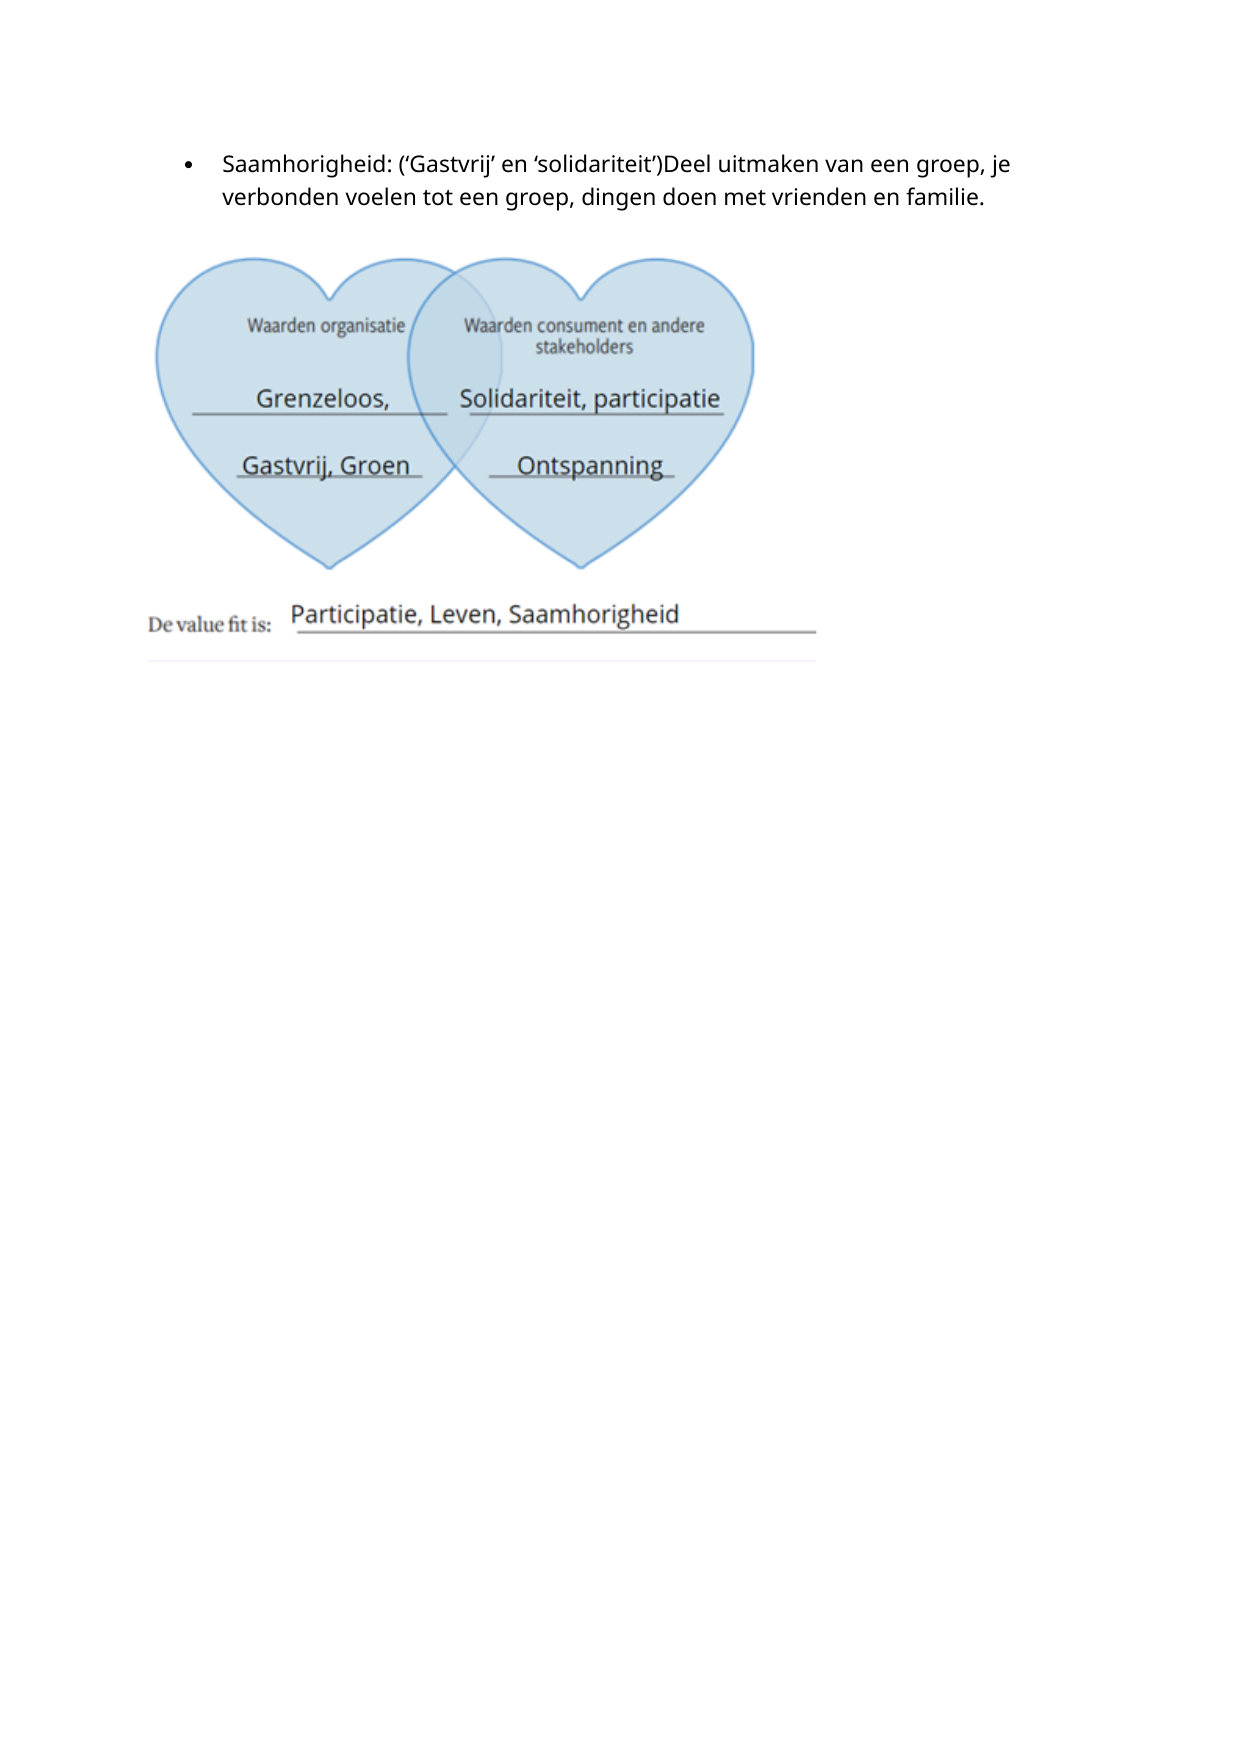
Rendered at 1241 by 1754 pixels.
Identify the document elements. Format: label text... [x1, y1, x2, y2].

list Saamhorigheid: (‘Gastvrij’ en ‘solidariteit’)Deel uitmaken van een groep, je verbonden voelen tot een groep, dingen doen met vrienden en familie. [185, 148, 1093, 213]
picture [147, 248, 817, 662]
